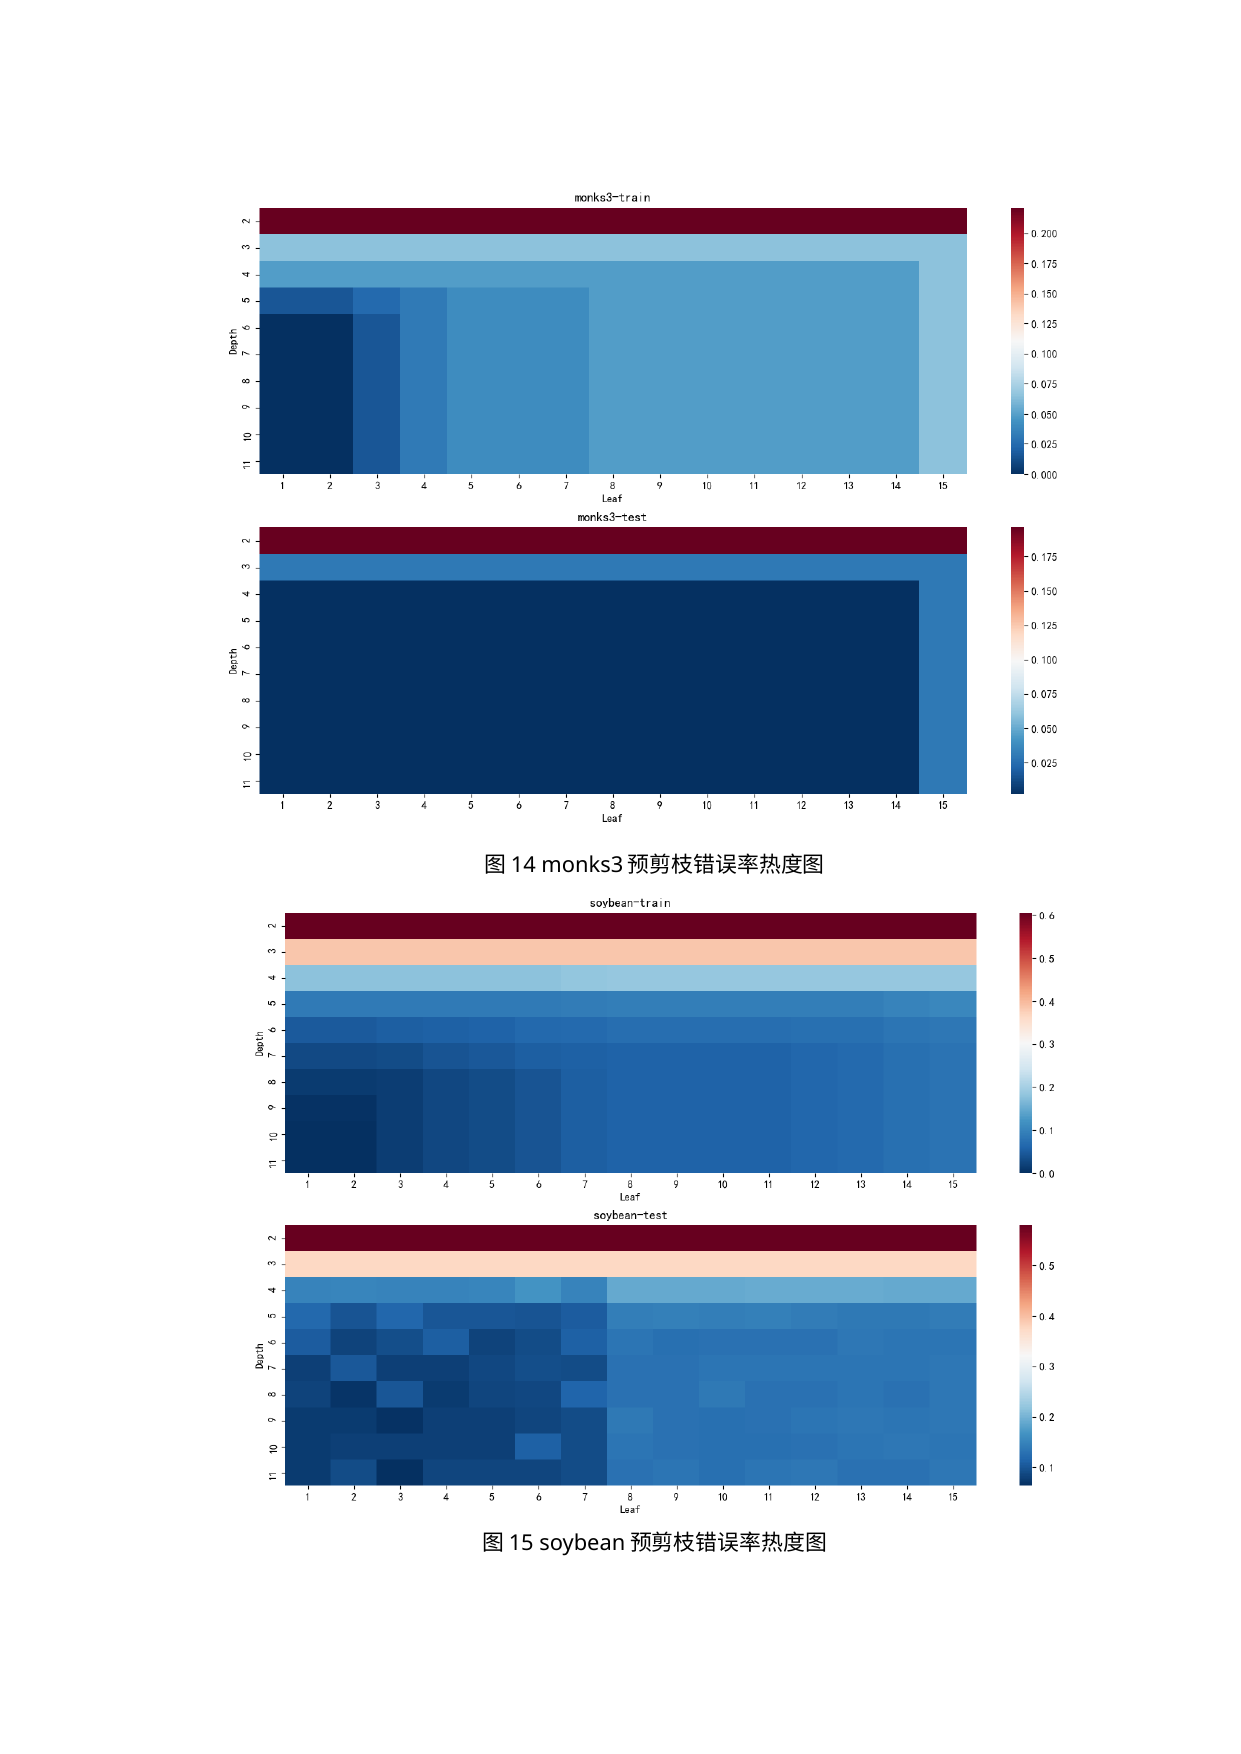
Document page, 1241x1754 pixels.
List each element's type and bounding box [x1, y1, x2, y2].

picture [232, 878, 1077, 1526]
picture [209, 169, 1100, 847]
